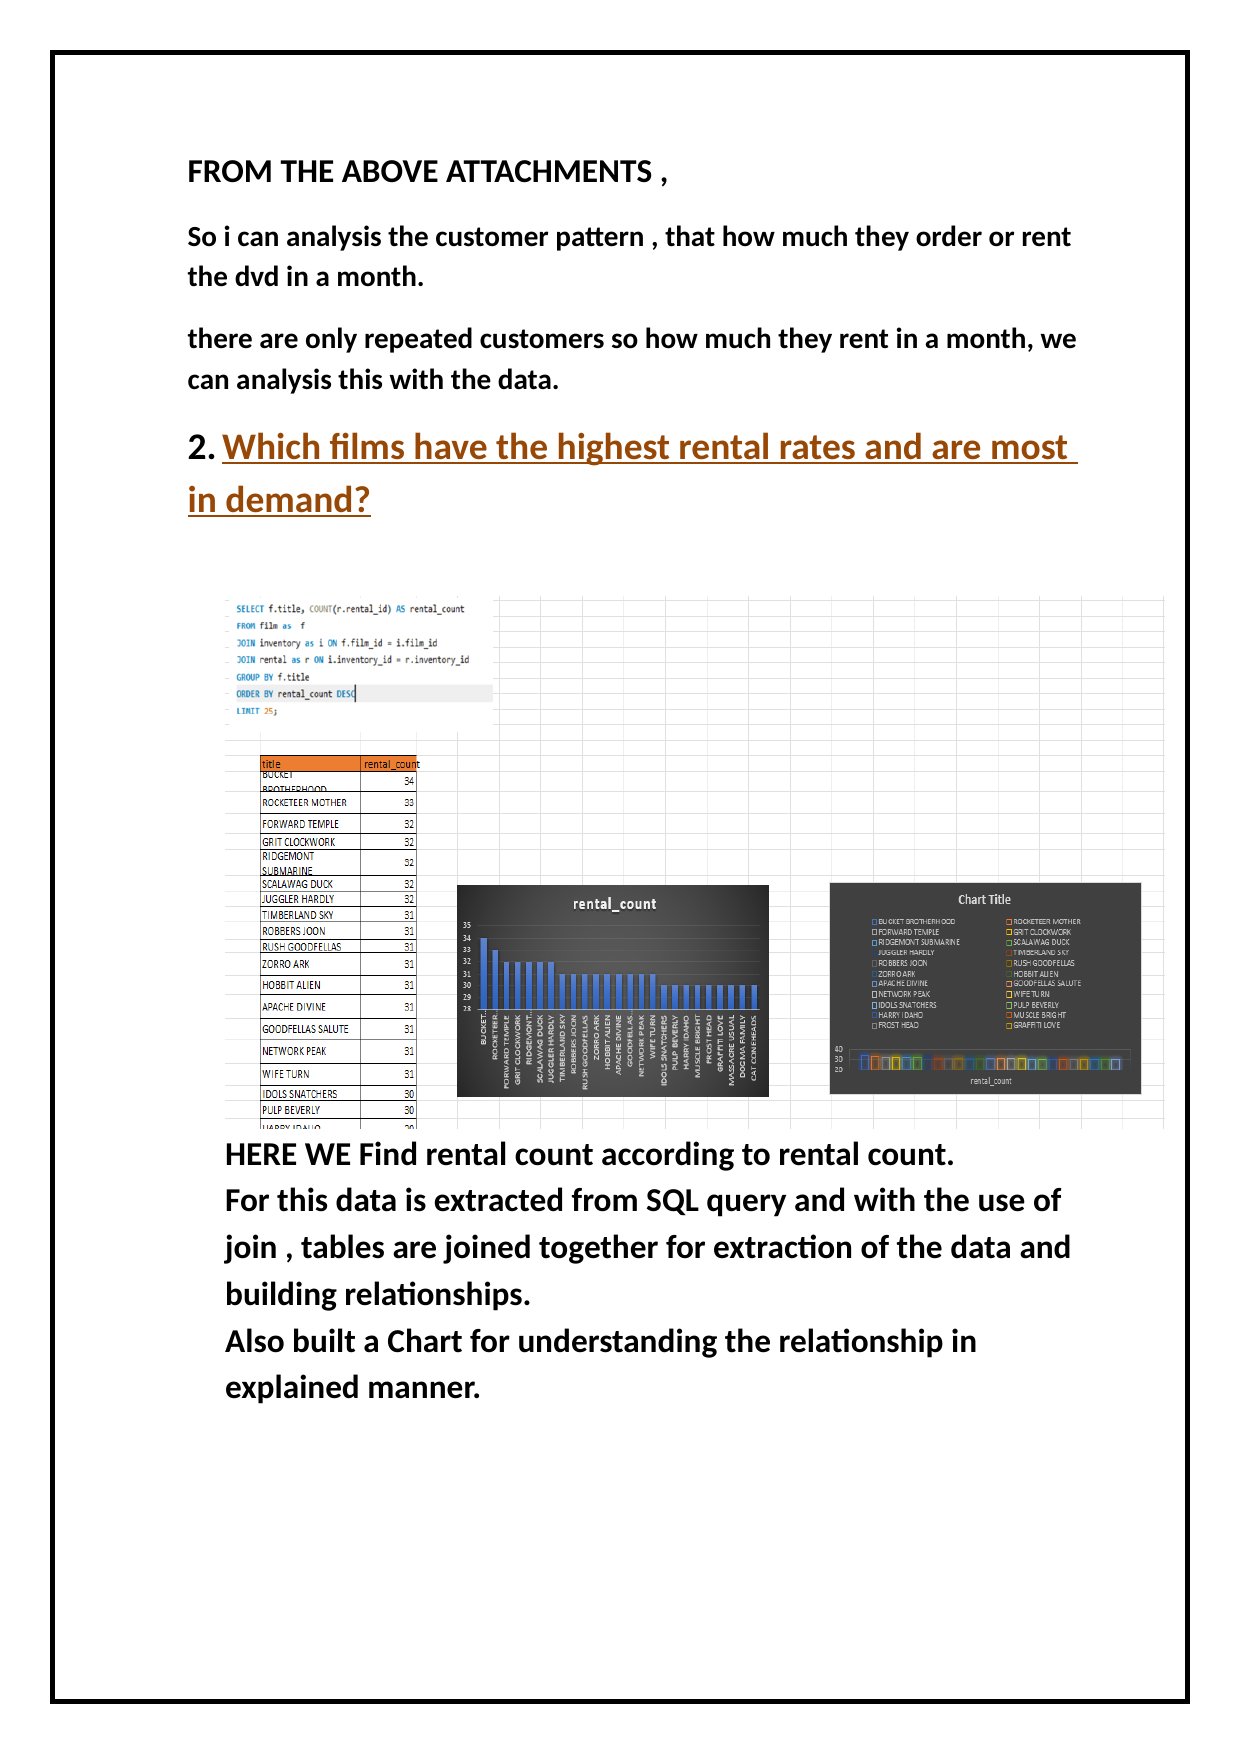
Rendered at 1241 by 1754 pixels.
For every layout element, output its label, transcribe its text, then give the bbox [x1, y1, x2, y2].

text FROM THE ABOVE ATTACHMENTS , [187, 150, 1090, 191]
picture [225, 596, 1166, 1129]
list Also built a Chart for understanding the relationship in explained manner. [225, 1320, 1090, 1407]
text there are only repeated customers so how much they rent in a month, we can analysis this with the data. [187, 320, 1090, 397]
text So i can analysis the customer pattern , that how much they order or rent the dvd in a month. [187, 218, 1090, 294]
text 2. Which films have the highest rental rates and are most in demand? [187, 423, 1090, 522]
list HERE WE Find rental count according to rental count. [225, 1133, 1090, 1173]
list For this data is extracted from SQL query and with the use of join , tables are joined together for extraction of the data and building relationships. [225, 1179, 1090, 1314]
